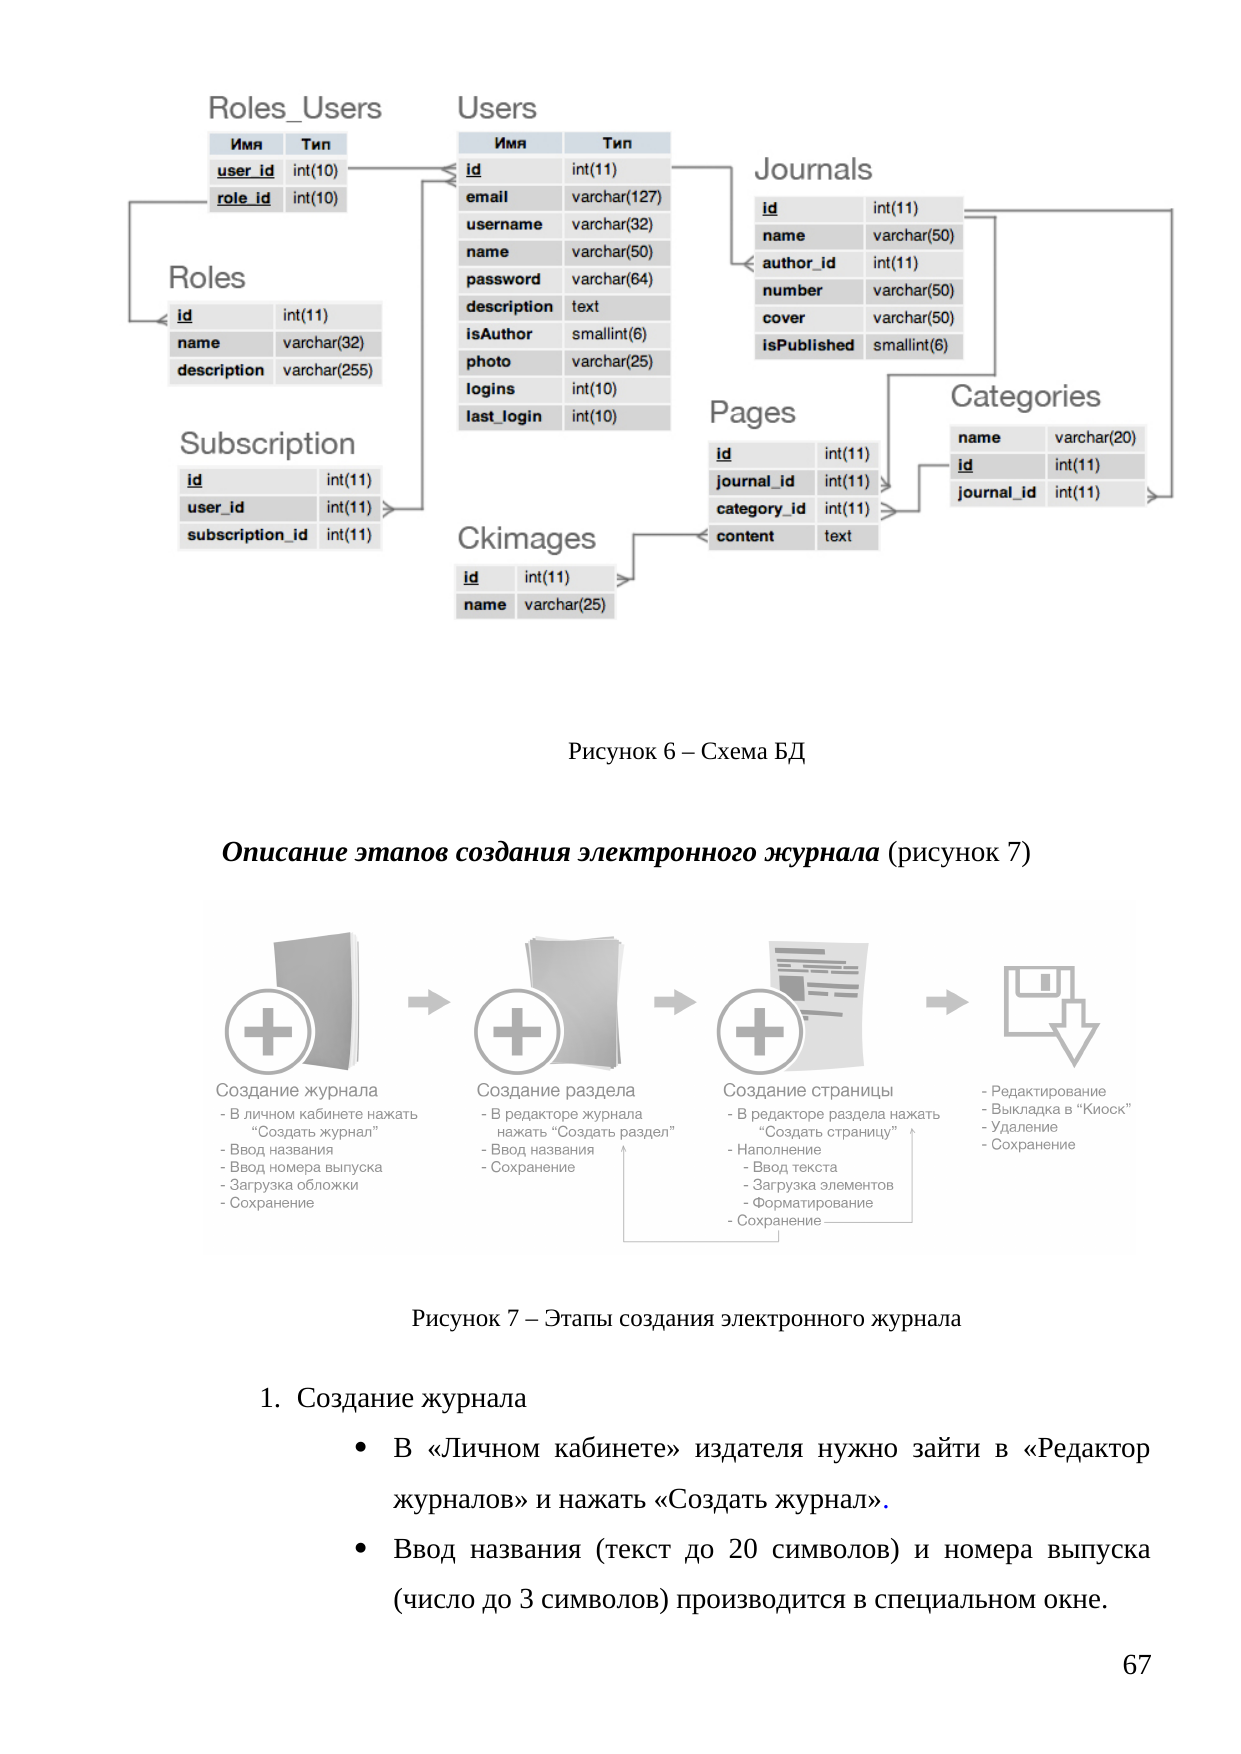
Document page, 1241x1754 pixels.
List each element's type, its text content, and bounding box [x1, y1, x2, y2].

picture [109, 80, 1189, 622]
list Создание журнала [259, 1380, 1152, 1413]
subtitle Описание этапов создания электронного журнала (рисунок 7) [222, 834, 1152, 867]
list В «Личном кабинете» издателя нужно зайти в «Редактор журналов» и нажать «Создать журнал». [356, 1430, 1152, 1514]
list Ввод названия (текст до 20 символов) и номера выпуска (число до 3 символов) производится в специальном окне. [356, 1531, 1152, 1615]
text Рисунок 7 – Этапы создания электронного журнала [222, 1303, 1152, 1332]
text Рисунок 6 – Схема БД [222, 736, 1152, 765]
picture [202, 900, 1135, 1255]
